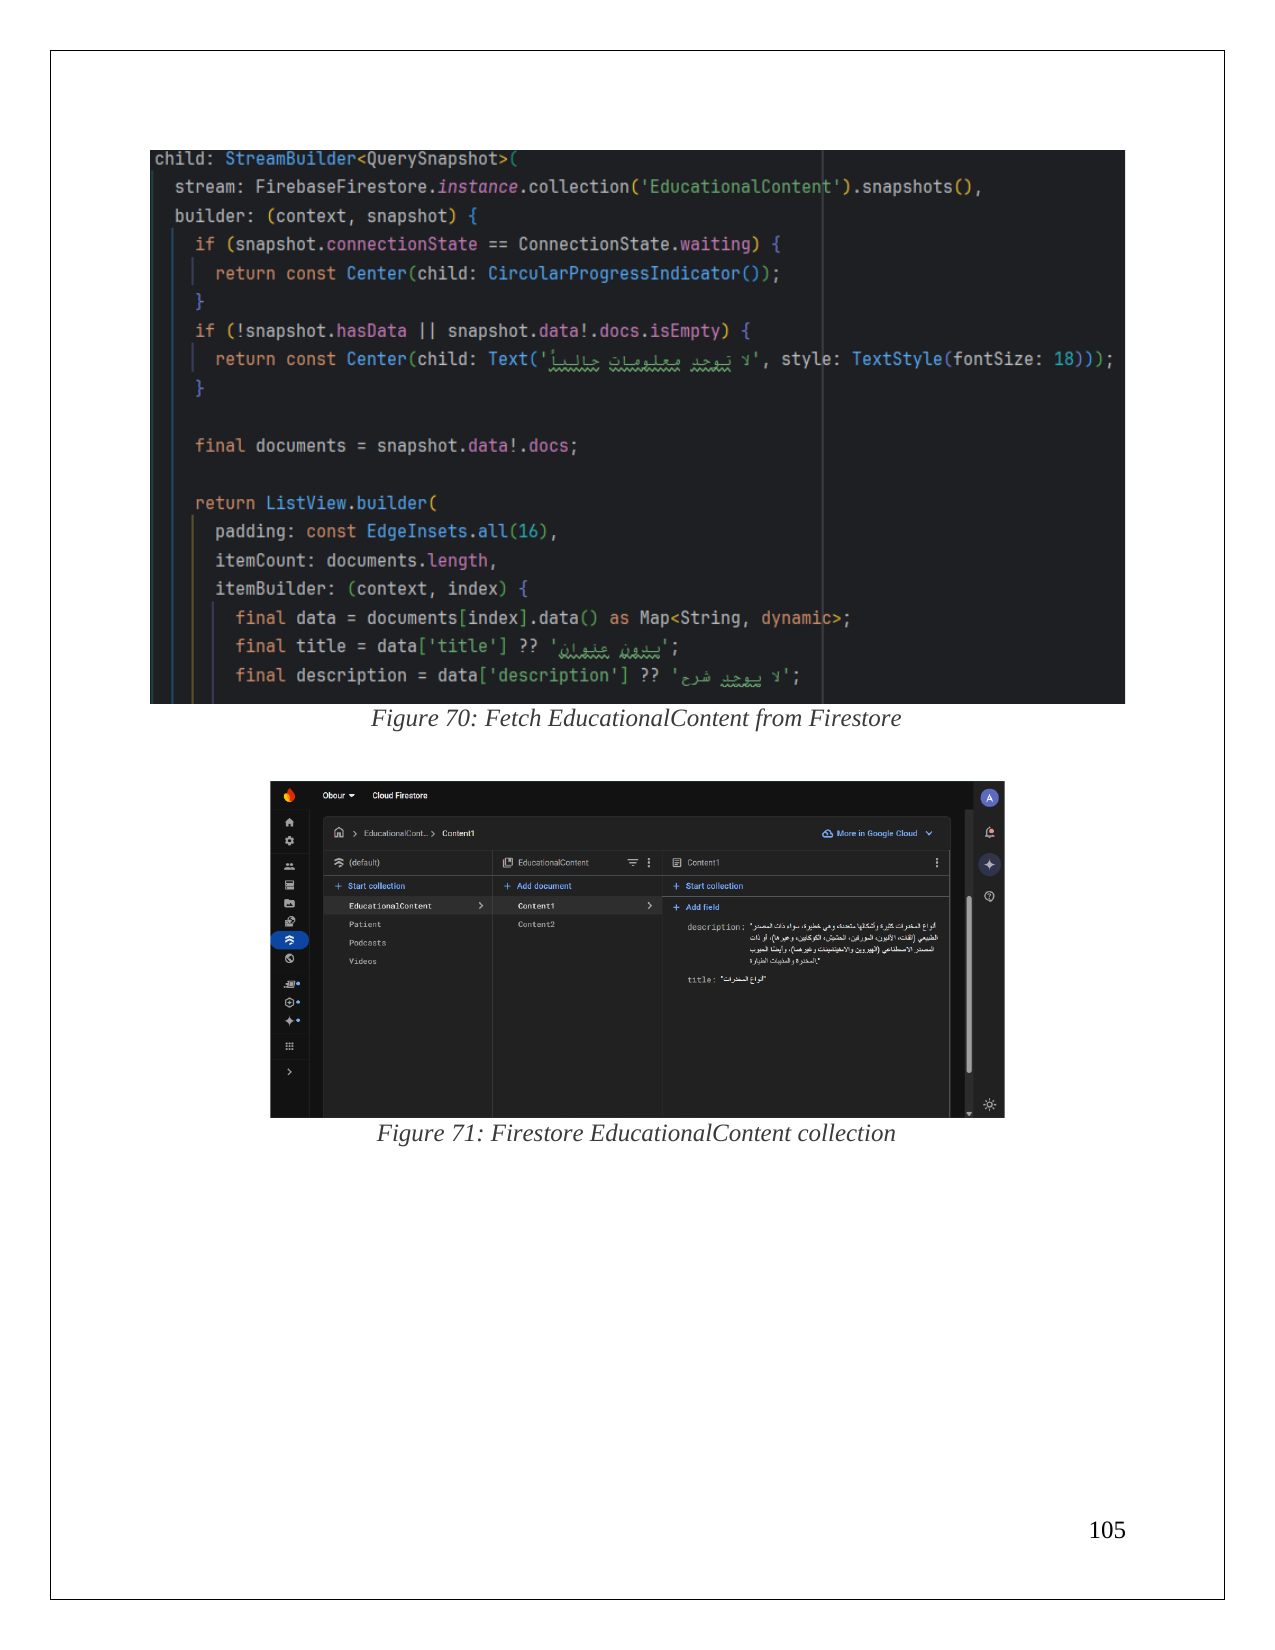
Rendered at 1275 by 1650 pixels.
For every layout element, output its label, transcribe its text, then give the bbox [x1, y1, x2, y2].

text Figure 71: Firestore EducationalContent collection [150, 1118, 1125, 1147]
picture [270, 781, 1005, 1118]
picture [150, 150, 1125, 704]
text Figure 70: Fetch EducationalContent from Firestore [150, 704, 1125, 732]
